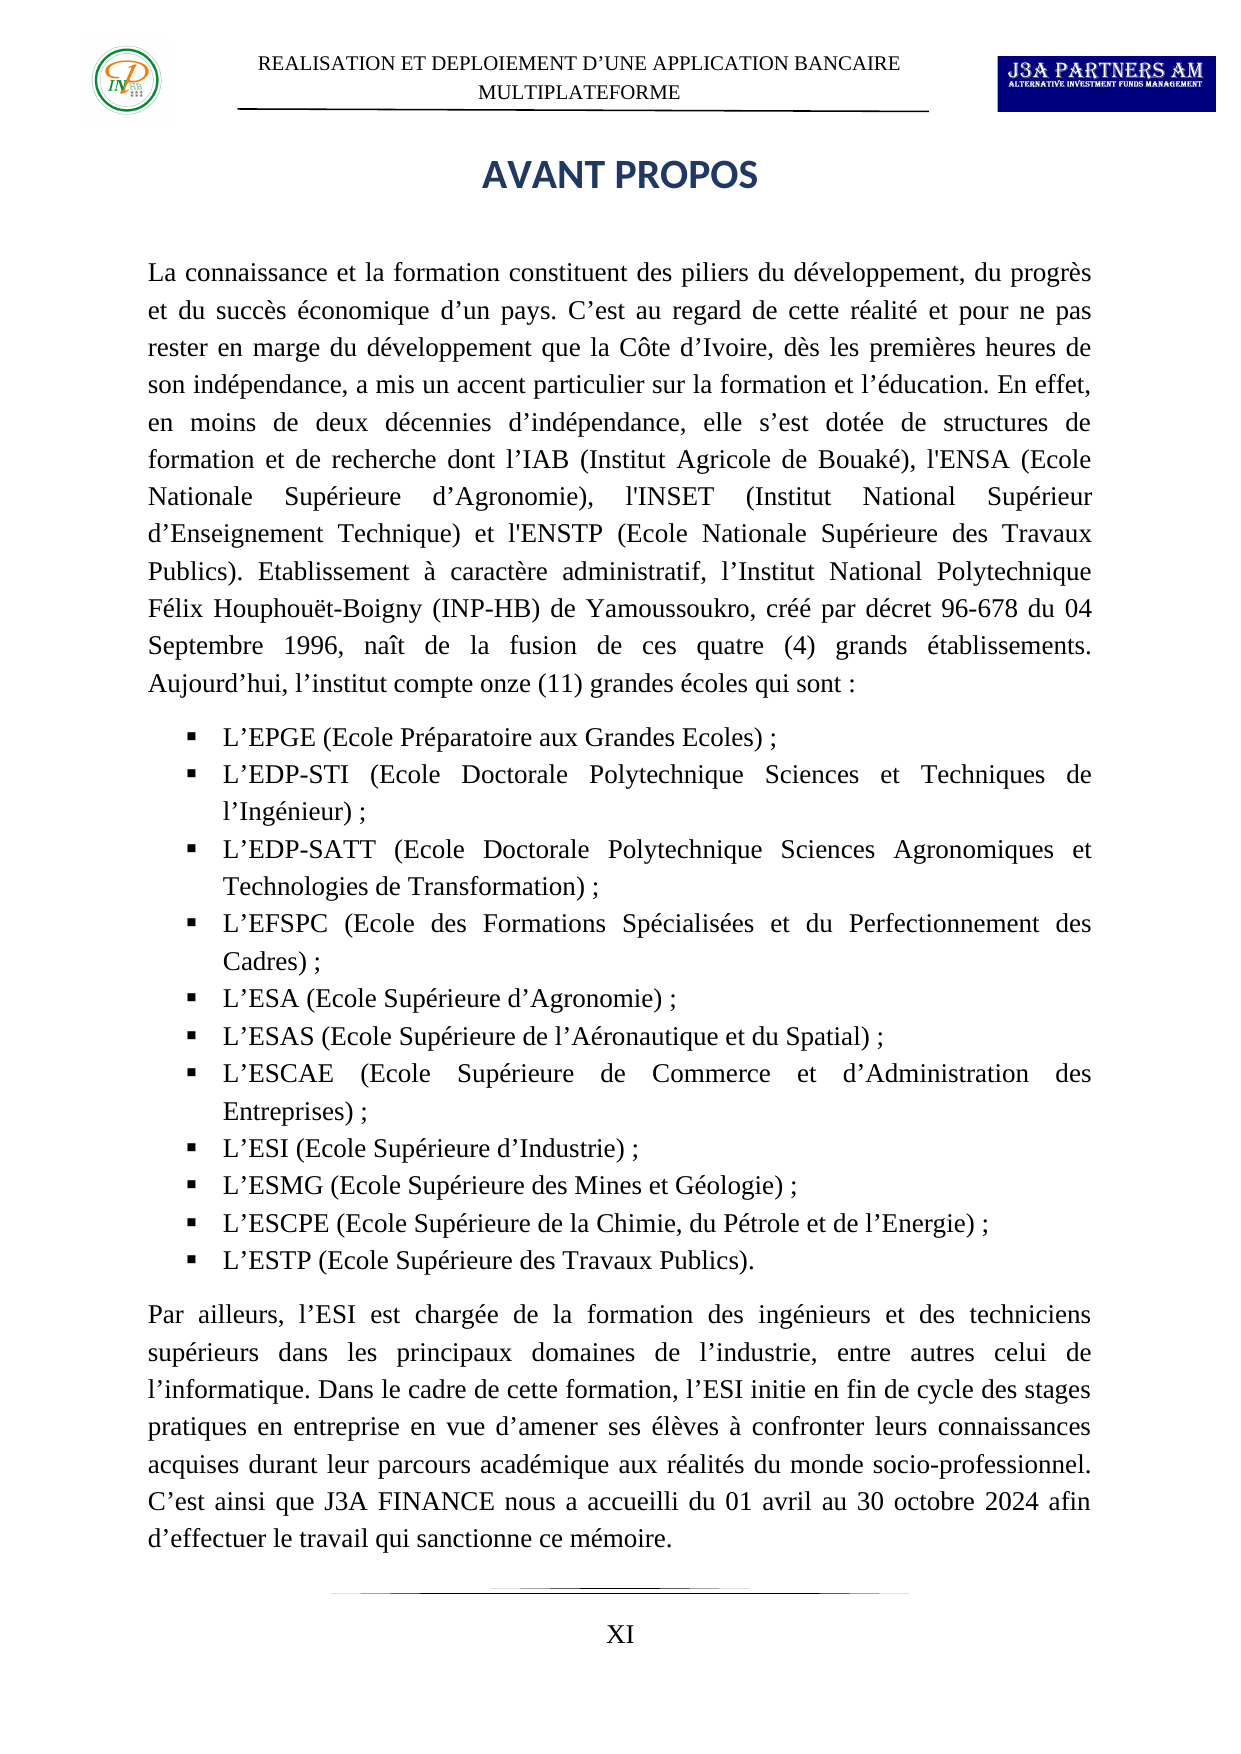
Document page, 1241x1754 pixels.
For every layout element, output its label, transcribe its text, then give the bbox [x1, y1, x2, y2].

subtitle AVANT PROPOS [148, 148, 1093, 198]
list L’EPGE (Ecole Préparatoire aux Grandes Ecoles) ; [185, 721, 1093, 752]
list L’ESTP (Ecole Supérieure des Travaux Publics). [185, 1244, 1093, 1276]
list L’ESMG (Ecole Supérieure des Mines et Géologie) ; [185, 1169, 1093, 1201]
list L’EDP-STI (Ecole Doctorale Polytechnique Sciences et Techniques de l’Ingénieur) ; [185, 758, 1093, 827]
list L’EFSPC (Ecole des Formations Spécialisées et du Perfectionnement des Cadres) ; [185, 907, 1093, 976]
list L’ESCAE (Ecole Supérieure de Commerce et d’Administration des Entreprises) ; [185, 1057, 1093, 1126]
list L’EDP-SATT (Ecole Doctorale Polytechnique Sciences Agronomiques et Technologies de Transformation) ; [185, 833, 1093, 901]
list L’ESCPE (Ecole Supérieure de la Chimie, du Pétrole et de l’Energie) ; [185, 1207, 1093, 1238]
list L’ESAS (Ecole Supérieure de l’Aéronautique et du Spatial) ; [185, 1020, 1093, 1051]
text La connaissance et la formation constituent des piliers du développement, du progrès et du succès économique d’un pays. C’est au regard de cette réalité et pour ne pas rester en marge du développement que la Côte d’Ivoire, dès les premières heures de son indépendance, a mis un accent particulier sur la formation et l’éducation. En effet, en moins de deux décennies d’indépendance, elle s’est dotée de structures de formation et de recherche dont l’IAB (Institut Agricole de Bouaké), l'ENSA (Ecole Nationale Supérieure d’Agronomie), l'INSET (Institut National Supérieur d’Enseignement Technique) et l'ENSTP (Ecole Nationale Supérieure des Travaux Publics). Etablissement à caractère administratif, l’Institut National Polytechnique Félix Houphouët-Boigny (INP-HB) de Yamoussoukro, créé par décret 96-678 du 04 Septembre 1996, naît de la fusion de ces quatre (4) grands établissements. Aujourd’hui, l’institut compte onze (11) grandes écoles qui sont : [148, 256, 1093, 698]
text Par ailleurs, l’ESI est chargée de la formation des ingénieurs et des techniciens supérieurs dans les principaux domaines de l’industrie, entre autres celui de l’informatique. Dans le cadre de cette formation, l’ESI initie en fin de cycle des stages pratiques en entreprise en vue d’amener ses élèves à confronter leurs connaissances acquises durant leur parcours académique aux réalités du monde socio-professionnel. C’est ainsi que J3A FINANCE nous a accueilli du 01 avril au 30 octobre 2024 afin d’effectuer le travail qui sanctionne ce mémoire. [148, 1298, 1093, 1553]
picture [997, 56, 1216, 112]
list L’ESA (Ecole Supérieure d’Agronomie) ; [185, 982, 1093, 1013]
list L’ESI (Ecole Supérieure d’Industrie) ; [185, 1132, 1093, 1163]
picture [81, 35, 172, 125]
